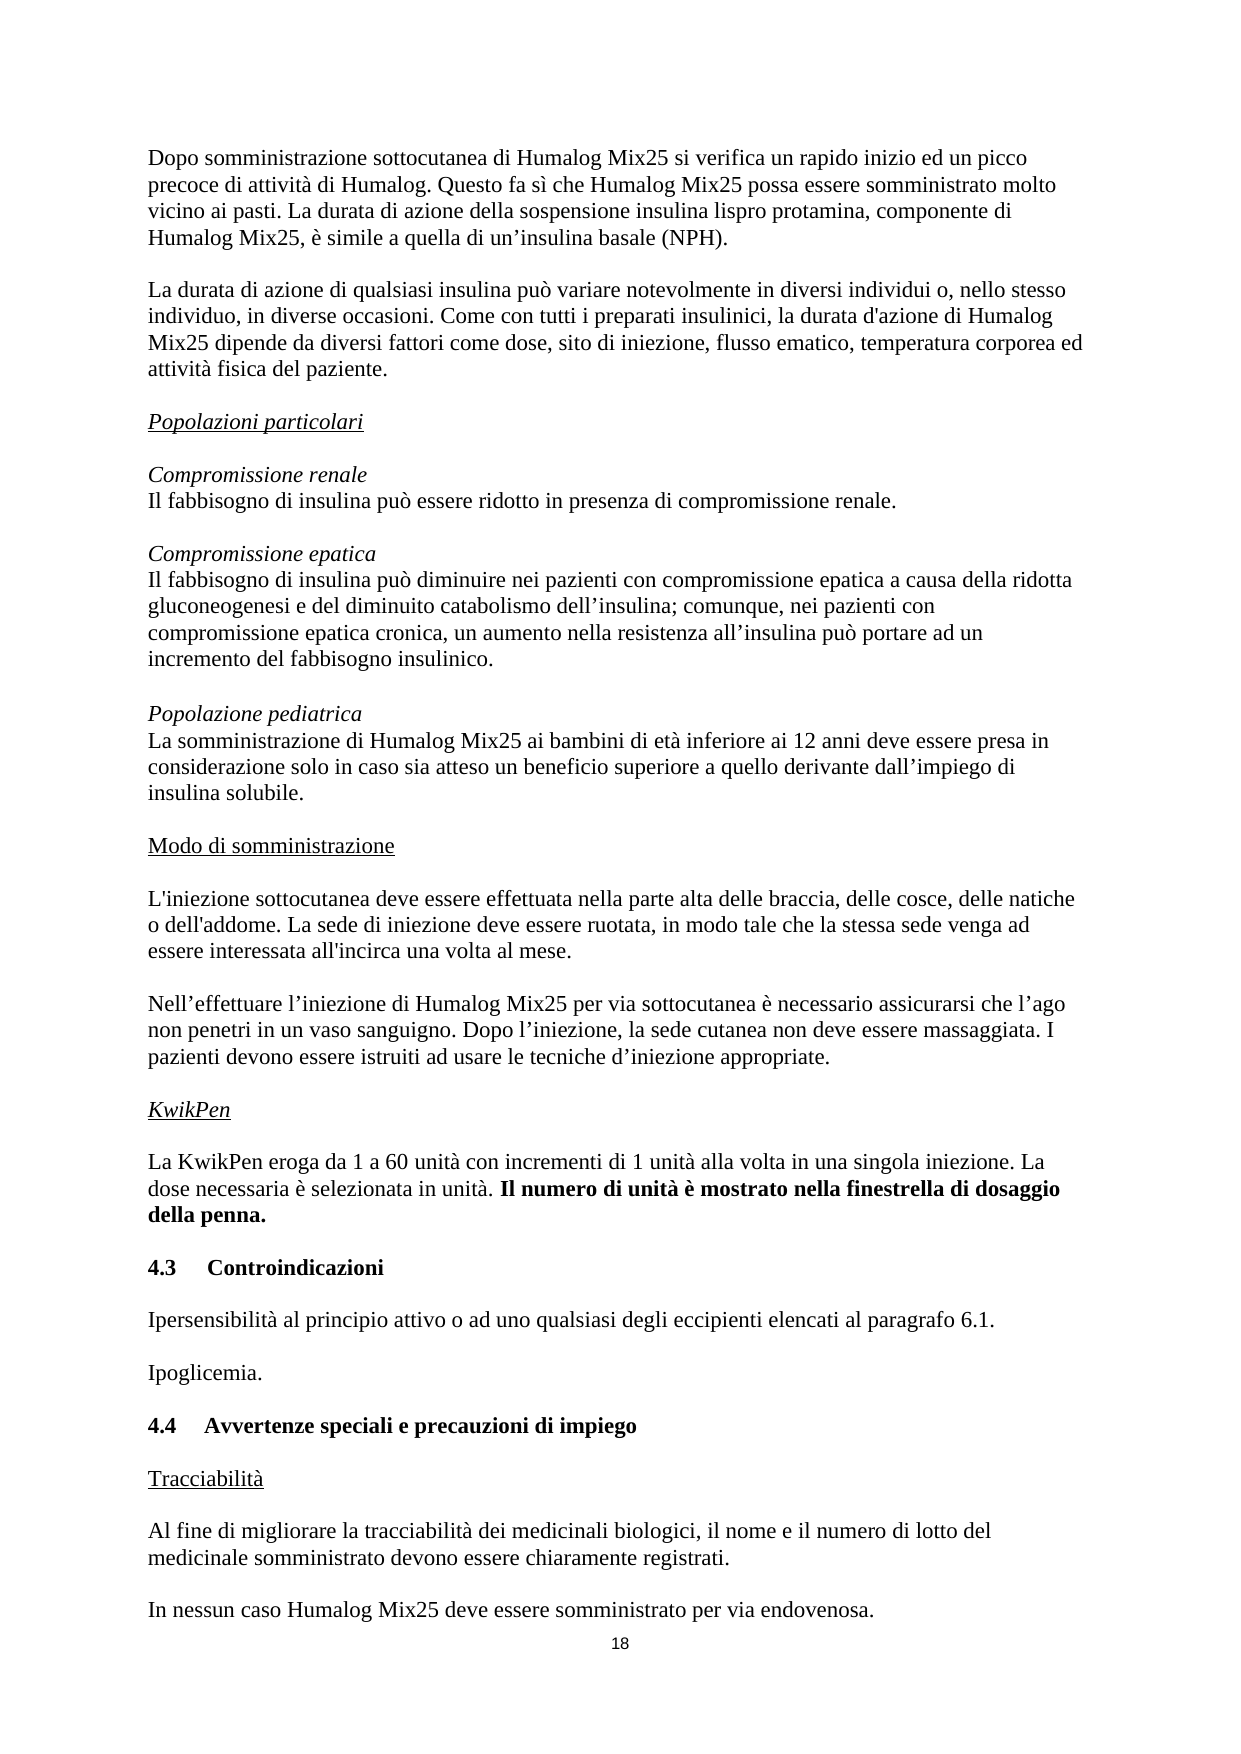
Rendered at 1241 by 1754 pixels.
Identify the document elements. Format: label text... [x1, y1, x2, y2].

text Dopo somministrazione sottocutanea di Humalog Mix25 si verifica un rapido inizio ed un picco precoce di attività di Humalog. Questo fa sì che Humalog Mix25 possa essere somministrato molto vicino ai pasti. La durata di azione della sospensione insulina lispro protamina, componente di Humalog Mix25, è simile a quella di un’insulina basale (NPH). [148, 144, 1092, 250]
text KwikPen [148, 1096, 1092, 1122]
text La durata di azione di qualsiasi insulina può variare notevolmente in diversi individui o, nello stesso individuo, in diverse occasioni. Come con tutti i preparati insulinici, la durata d'azione di Humalog Mix25 dipende da diversi fattori come dose, sito di iniezione, flusso ematico, temperatura corporea ed attività fisica del paziente. [148, 276, 1092, 382]
text Nell’effettuare l’iniezione di Humalog Mix25 per via sottocutanea è necessario assicurarsi che l’ago non penetri in un vaso sanguigno. Dopo l’iniezione, la sede cutanea non deve essere massaggiata. I pazienti devono essere istruiti ad usare le tecniche d’iniezione appropriate. [148, 990, 1092, 1069]
text Popolazione pediatrica [148, 700, 1091, 727]
text Ipoglicemia. [148, 1359, 1091, 1386]
text 4.3 Controindicazioni [148, 1254, 1092, 1280]
text L'iniezione sottocutanea deve essere effettuata nella parte alta delle braccia, delle cosce, delle natiche o dell'addome. La sede di iniezione deve essere ruotata, in modo tale che la stessa sede venga ad essere interessata all'incirca una volta al mese. [148, 885, 1092, 964]
text Il fabbisogno di insulina può diminuire nei pazienti con compromissione epatica a causa della ridotta gluconeogenesi e del diminuito catabolismo dell’insulina; comunque, nei pazienti con compromissione epatica cronica, un aumento nella resistenza all’insulina può portare ad un incremento del fabbisogno insulinico. [148, 566, 1091, 672]
text Modo di somministrazione [148, 832, 1092, 858]
text La KwikPen eroga da 1 a 60 unità con incrementi di 1 unità alla volta in una singola iniezione. La dose necessaria è selezionata in unità. Il numero di unità è mostrato nella finestrella di dosaggio della penna. [148, 1148, 1092, 1227]
text La somministrazione di Humalog Mix25 ai bambini di età inferiore ai 12 anni deve essere presa in considerazione solo in caso sia atteso un beneficio superiore a quello derivante dall’impiego di insulina solubile. [148, 727, 1092, 806]
text Il fabbisogno di insulina può essere ridotto in presenza di compromissione renale. [148, 487, 1091, 513]
text Compromissione epatica [148, 540, 1091, 566]
text 4.4 Avvertenze speciali e precauzioni di impiego [148, 1412, 1092, 1438]
text Popolazioni particolari [148, 408, 1091, 434]
text Tracciabilità [148, 1464, 1091, 1491]
text Ipersensibilità al principio attivo o ad uno qualsiasi degli eccipienti elencati al paragrafo 6.1. [148, 1306, 1092, 1333]
text Compromissione renale [148, 461, 1091, 487]
text Al fine di migliorare la tracciabilità dei medicinali biologici, il nome e il numero di lotto del medicinale somministrato devono essere chiaramente registrati. [148, 1517, 1091, 1570]
text In nessun caso Humalog Mix25 deve essere somministrato per via endovenosa. [148, 1596, 1092, 1623]
